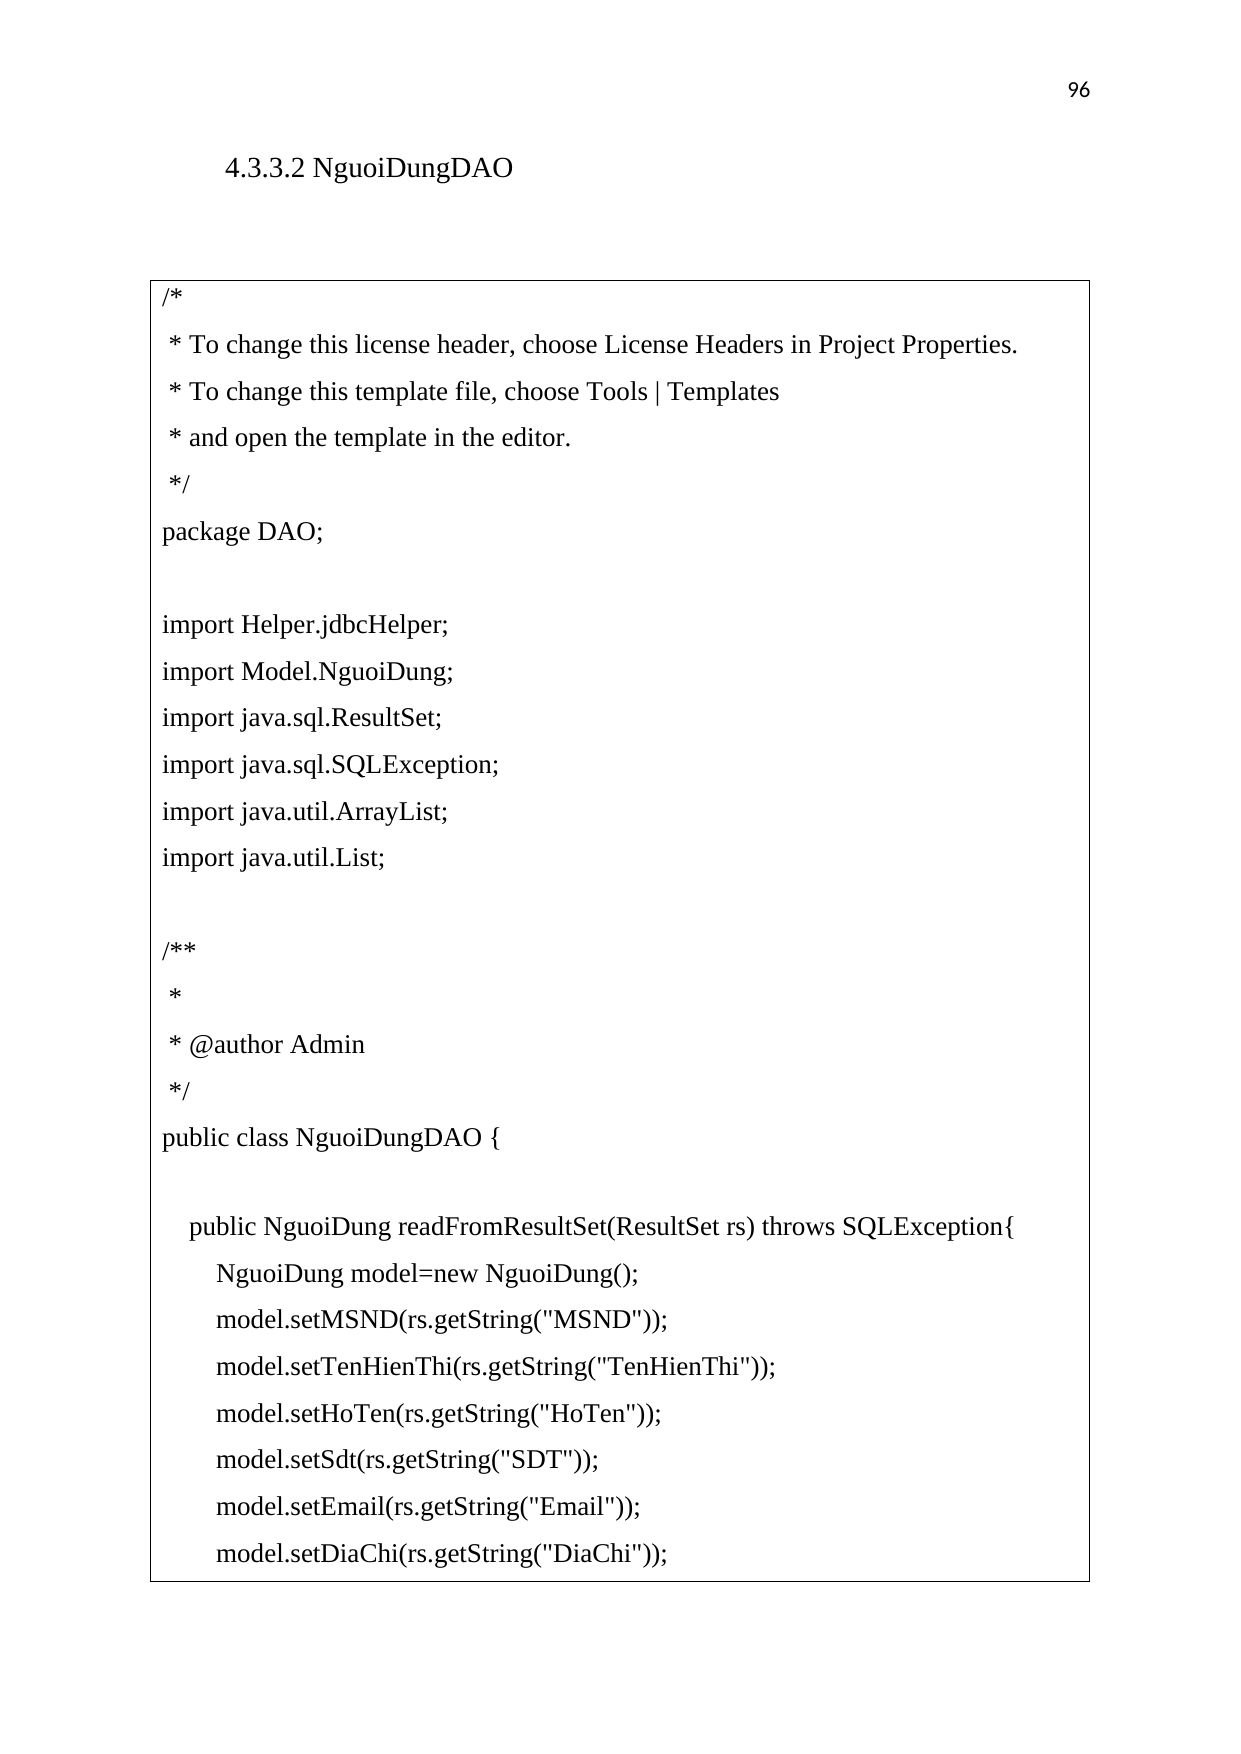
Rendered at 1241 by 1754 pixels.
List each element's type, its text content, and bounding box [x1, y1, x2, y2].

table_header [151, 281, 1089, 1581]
text 4.3.3.2 NguoiDungDAO [150, 150, 1090, 183]
